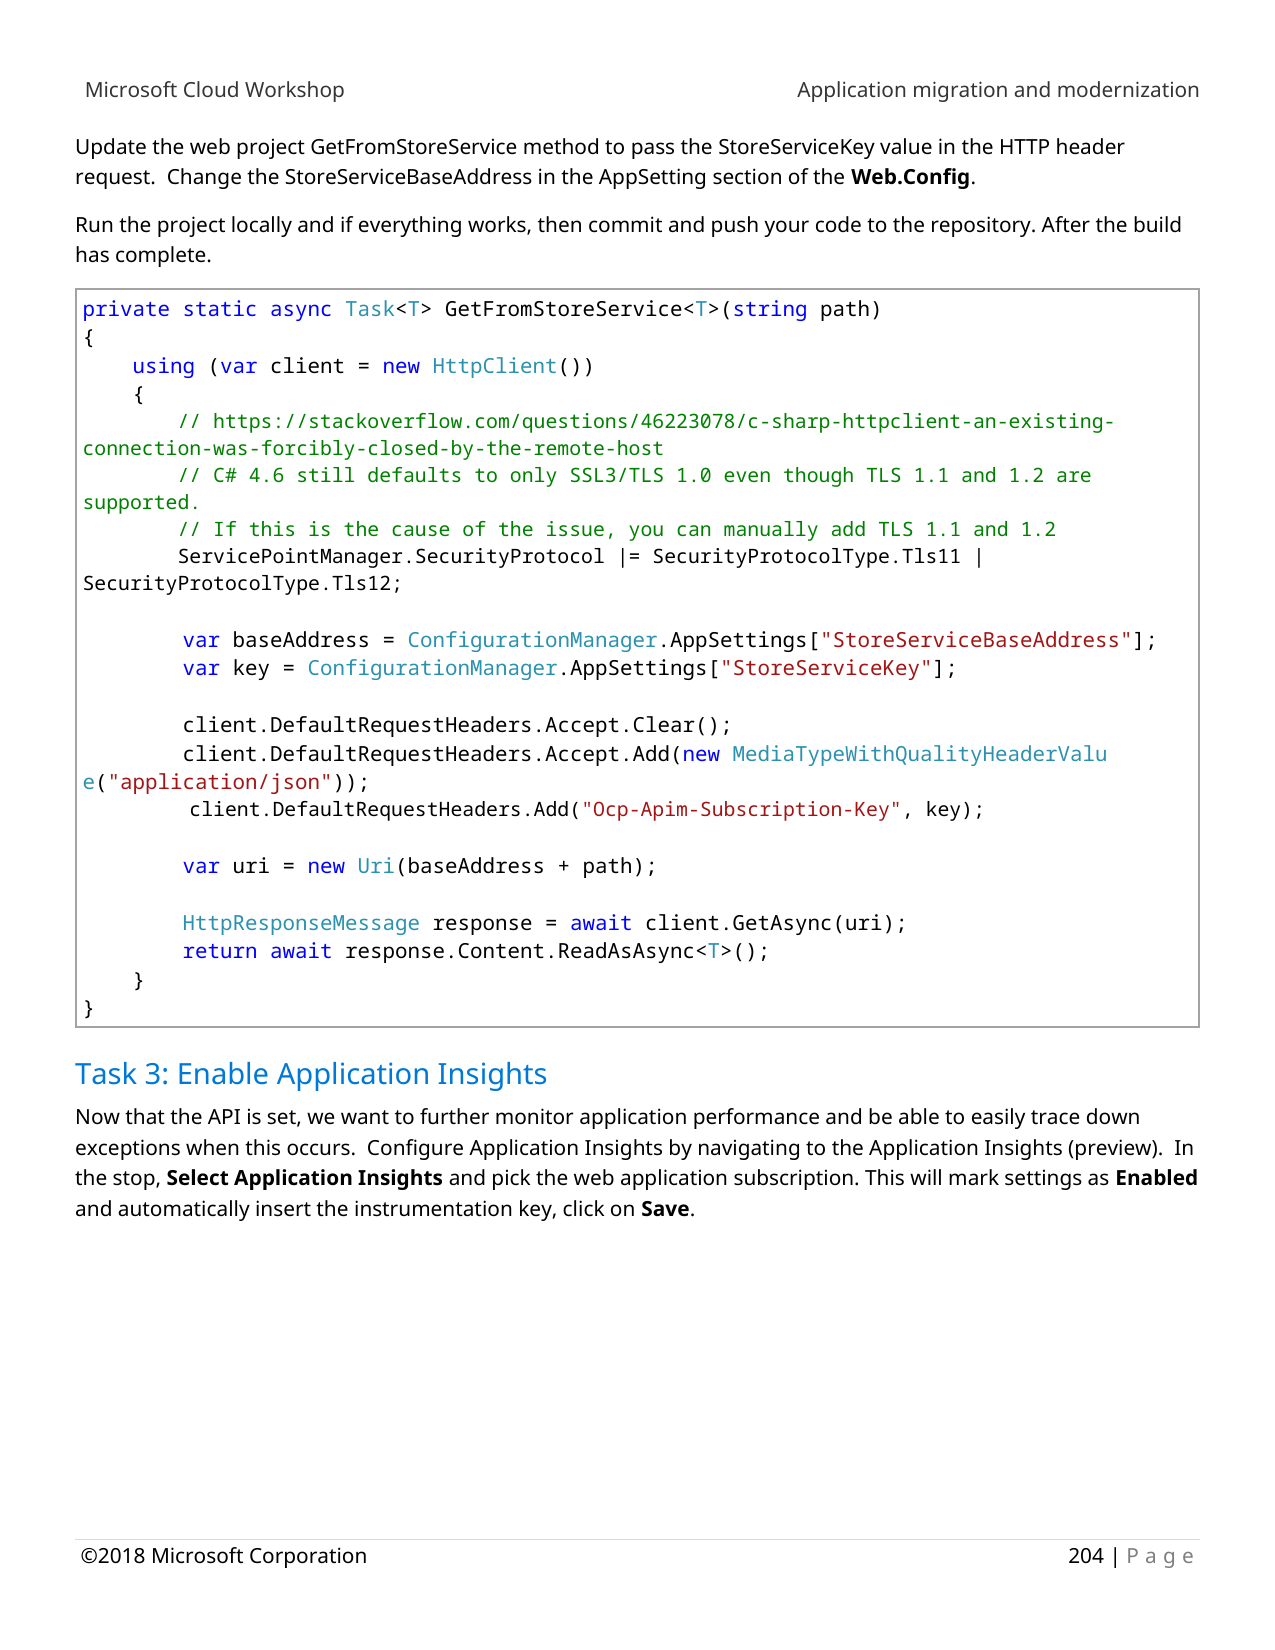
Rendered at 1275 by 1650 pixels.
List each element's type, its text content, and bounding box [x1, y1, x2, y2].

subtitle Task 3: Enable Application Insights [75, 1053, 1200, 1093]
text Now that the API is set, we want to further monitor application performance and be able to easily trace down exceptions when this occurs. Configure Application Insights by navigating to the Application Insights (preview). In the stop, Select Application Insights and pick the web application subscription. This will mark settings as Enabled and automatically insert the instrumentation key, click on Save. [75, 1102, 1200, 1222]
text Update the web project GetFromStoreService method to pass the StoreServiceKey value in the HTTP header request. Change the StoreServiceBaseAddress in the AppSetting section of the Web.Config. [75, 132, 1200, 191]
table_header private static async Task<T> GetFromStoreService<T>(string path) { using (var client = new HttpClient()) { // https://stackoverflow.com/questions/46223078/c-sharp-httpclient-an-existing-connection-was-forcibly-closed-by-the-remote-host // C# 4.6 still defaults to only SSL3/TLS 1.0 even though TLS 1.1 and 1.2 are supported. // If this is the cause of the issue, you can manually add TLS 1.1 and 1.2 ServicePointManager.SecurityProtocol |= SecurityProtocolType.Tls11 | SecurityProtocolType.Tls12; var baseAddress = ConfigurationManager.AppSettings["StoreServiceBaseAddress"]; var key = ConfigurationManager.AppSettings["StoreServiceKey"]; client.DefaultRequestHeaders.Accept.Clear(); client.DefaultRequestHeaders.Accept.Add(new MediaTypeWithQualityHeaderValue("application/json")); client.DefaultRequestHeaders.Add("Ocp-Apim-Subscription-Key", key); var uri = new Uri(baseAddress + path); HttpResponseMessage response = await client.GetAsync(uri); return await response.Content.ReadAsAsync<T>(); } } [77, 290, 1198, 1026]
text Run the project locally and if everything works, then commit and push your code to the repository. After the build has complete. [75, 210, 1200, 269]
